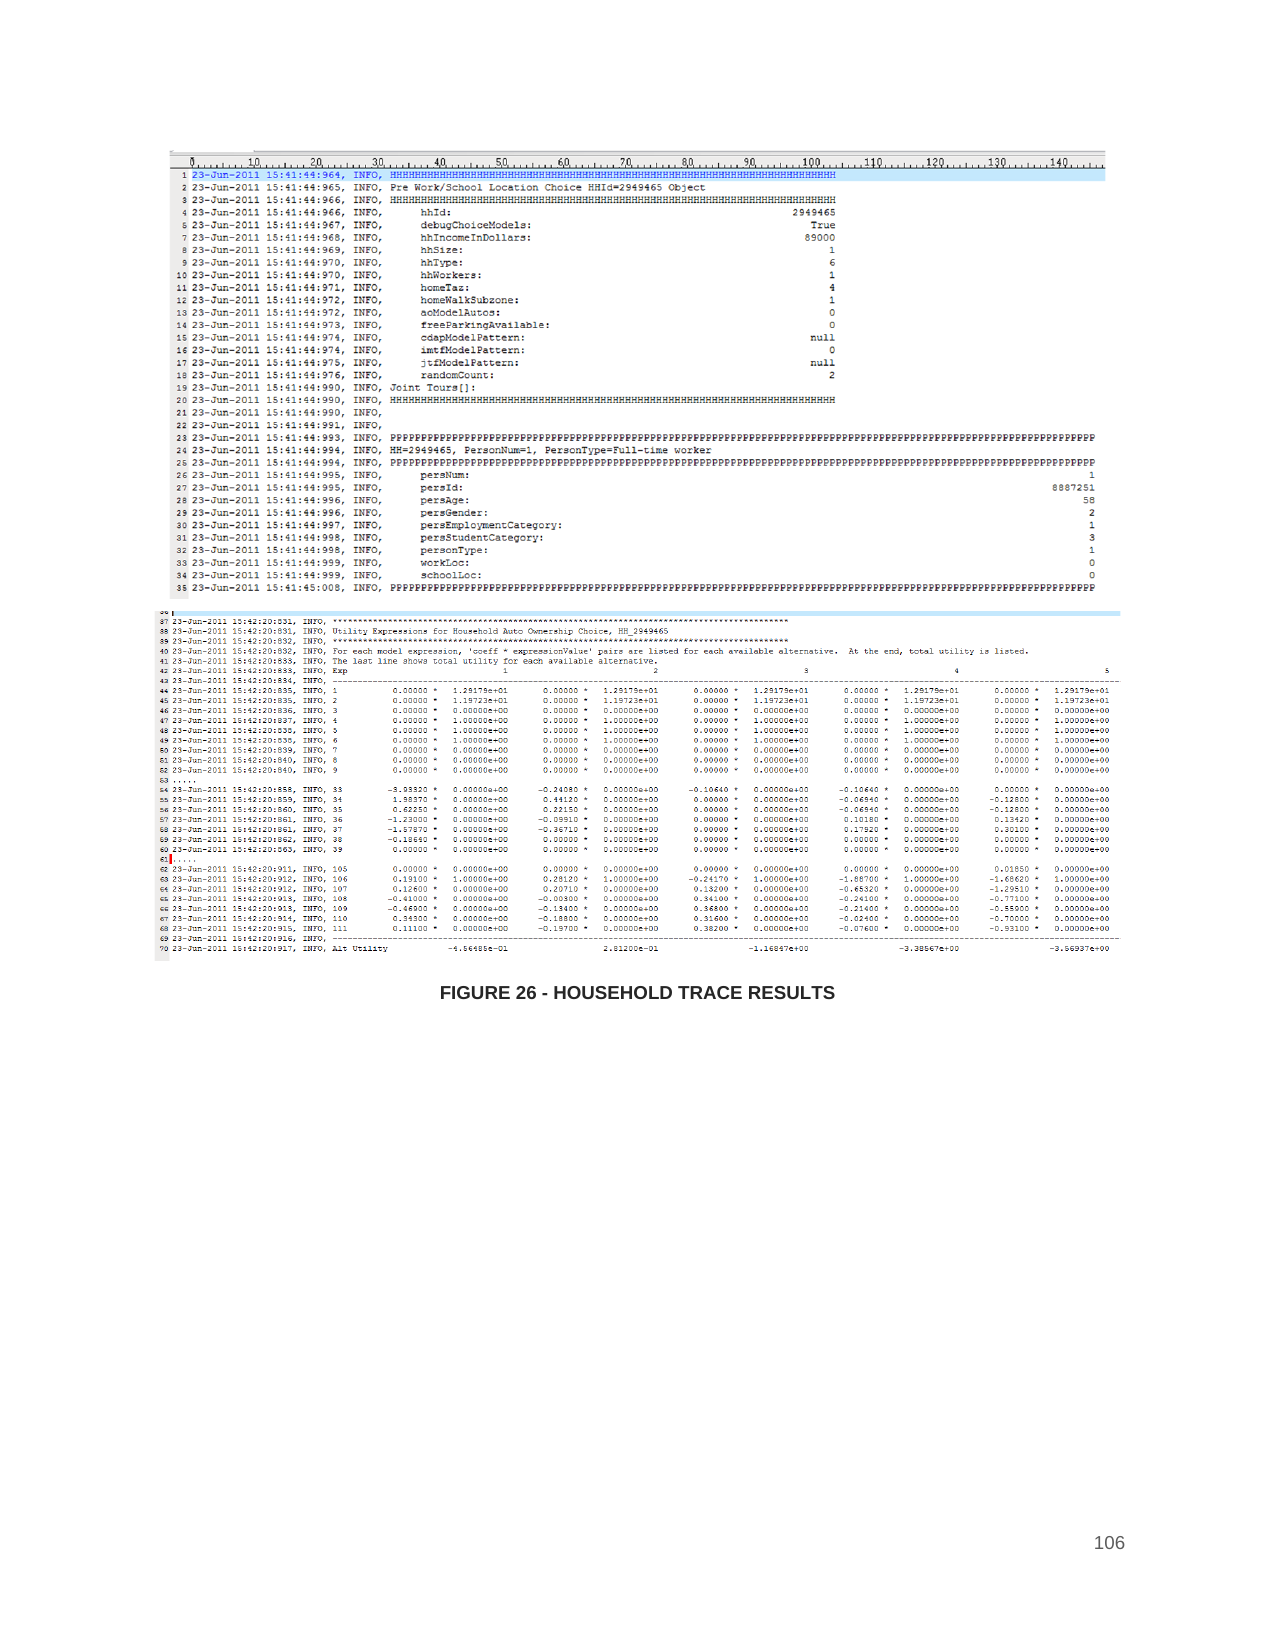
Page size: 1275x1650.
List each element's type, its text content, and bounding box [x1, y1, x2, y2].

picture [169, 150, 1106, 599]
picture [154, 611, 1121, 961]
text Figure 26 - Household Trace Results [150, 982, 1125, 1003]
